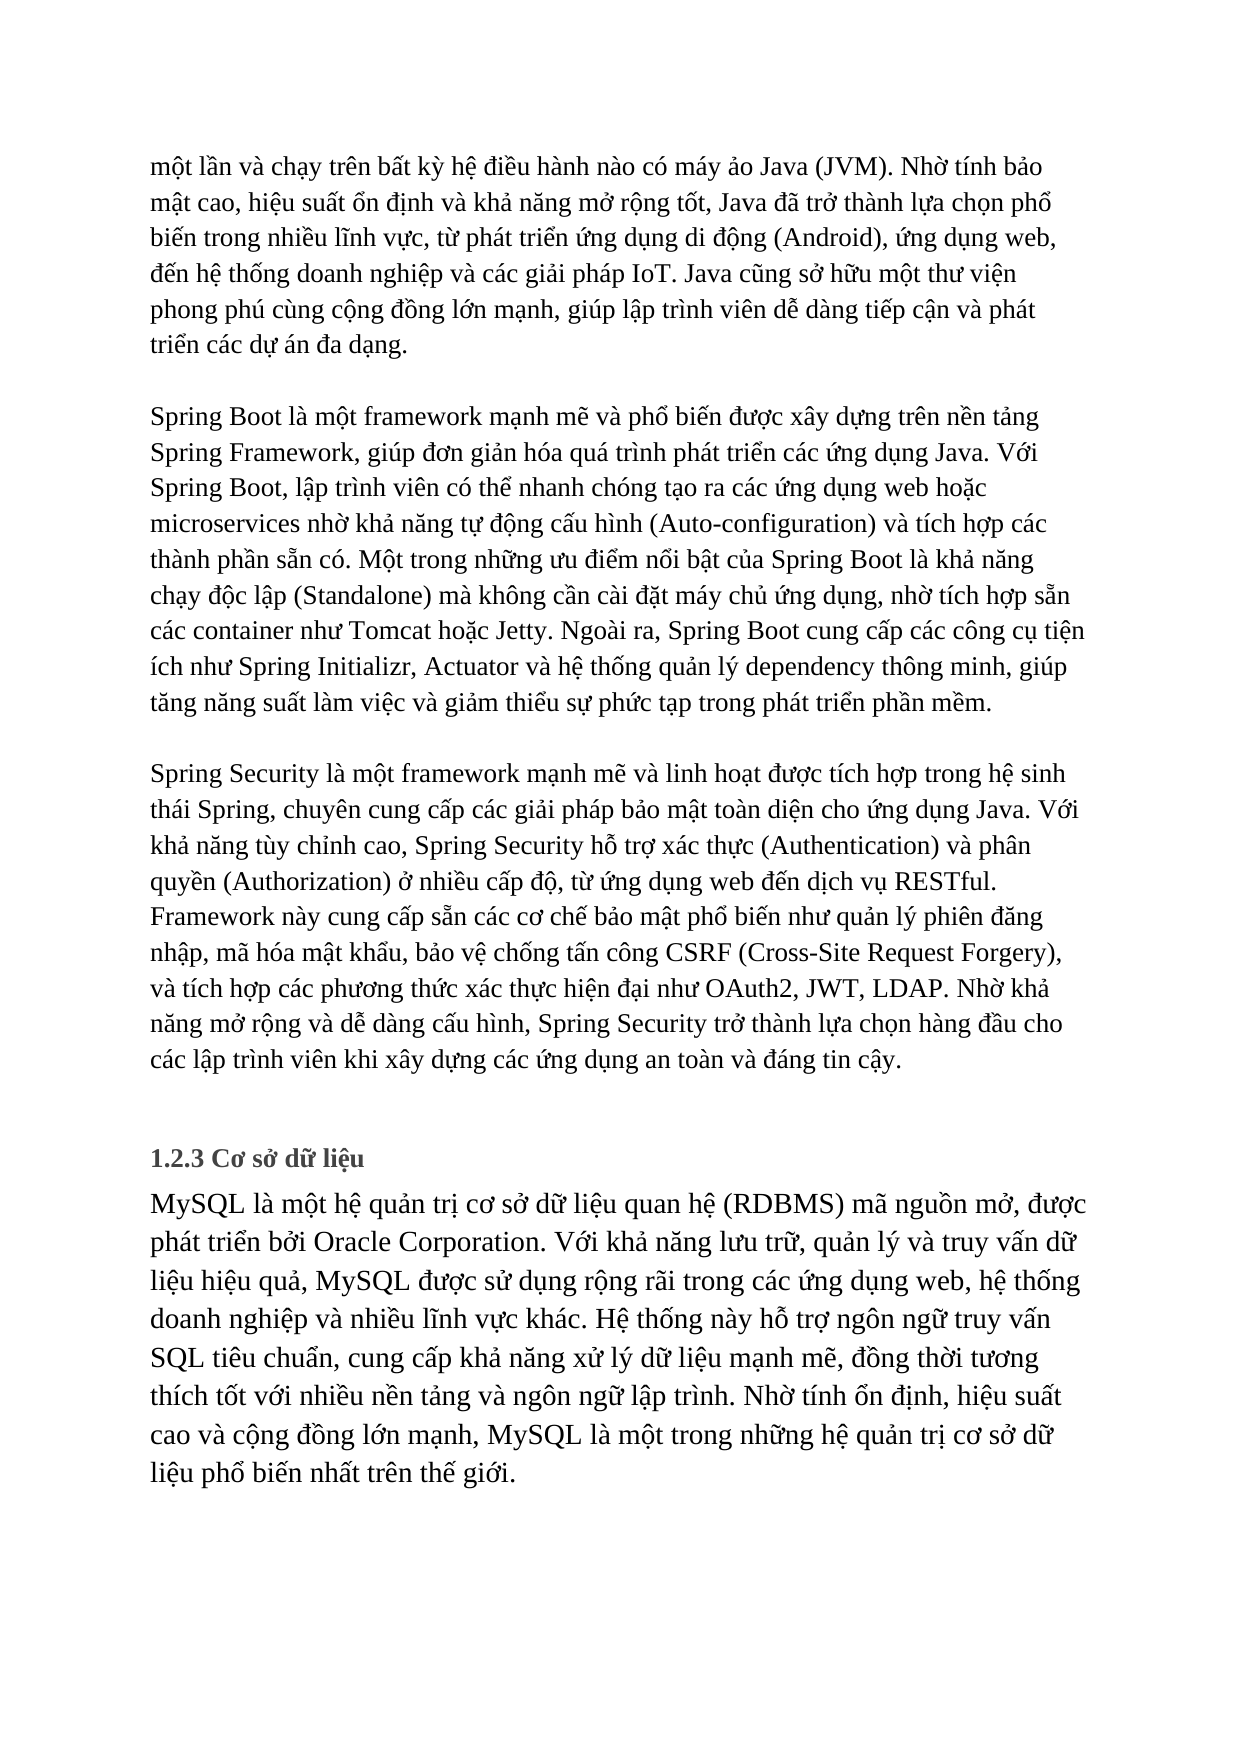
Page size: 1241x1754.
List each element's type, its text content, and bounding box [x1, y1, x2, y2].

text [150, 150, 1090, 360]
subtitle 1.2.3 Cơ sở dữ liệu [150, 1142, 1090, 1173]
text MySQL là một hệ quản trị cơ sở dữ liệu quan hệ (RDBMS) mã nguồn mở, được phát triển bởi Oracle Corporation. Với khả năng lưu trữ, quản lý và truy vấn dữ liệu hiệu quả, MySQL được sử dụng rộng rãi trong các ứng dụng web, hệ thống doanh nghiệp và nhiều lĩnh vực khác. Hệ thống này hỗ trợ ngôn ngữ truy vấn SQL tiêu chuẩn, cung cấp khả năng xử lý dữ liệu mạnh mẽ, đồng thời tương thích tốt với nhiều nền tảng và ngôn ngữ lập trình. Nhờ tính ổn định, hiệu suất cao và cộng đồng lớn mạnh, MySQL là một trong những hệ quản trị cơ sở dữ liệu phổ biến nhất trên thế giới. [150, 1186, 1090, 1489]
text Spring Boot là một framework mạnh mẽ và phổ biến được xây dựng trên nền tảng Spring Framework, giúp đơn giản hóa quá trình phát triển các ứng dụng Java. Với Spring Boot, lập trình viên có thể nhanh chóng tạo ra các ứng dụng web hoặc microservices nhờ khả năng tự động cấu hình (Auto-configuration) và tích hợp các thành phần sẵn có. Một trong những ưu điểm nổi bật của Spring Boot là khả năng chạy độc lập (Standalone) mà không cần cài đặt máy chủ ứng dụng, nhờ tích hợp sẵn các container như Tomcat hoặc Jetty. Ngoài ra, Spring Boot cung cấp các công cụ tiện ích như Spring Initializr, Actuator và hệ thống quản lý dependency thông minh, giúp tăng năng suất làm việc và giảm thiểu sự phức tạp trong phát triển phần mềm. Spring Security là một framework mạnh mẽ và linh hoạt được tích hợp trong hệ sinh thái Spring, chuyên cung cấp các giải pháp bảo mật toàn diện cho ứng dụng Java. Với khả năng tùy chỉnh cao, Spring Security hỗ trợ xác thực (Authentication) và phân quyền (Authorization) ở nhiều cấp độ, từ ứng dụng web đến dịch vụ RESTful. Framework này cung cấp sẵn các cơ chế bảo mật phổ biến như quản lý phiên đăng nhập, mã hóa mật khẩu, bảo vệ chống tấn công CSRF (Cross-Site Request Forgery), và tích hợp các phương thức xác thực hiện đại như OAuth2, JWT, LDAP. Nhờ khả năng mở rộng và dễ dàng cấu hình, Spring Security trở thành lựa chọn hàng đầu cho các lập trình viên khi xây dựng các ứng dụng an toàn và đáng tin cậy. [150, 400, 1090, 1104]
